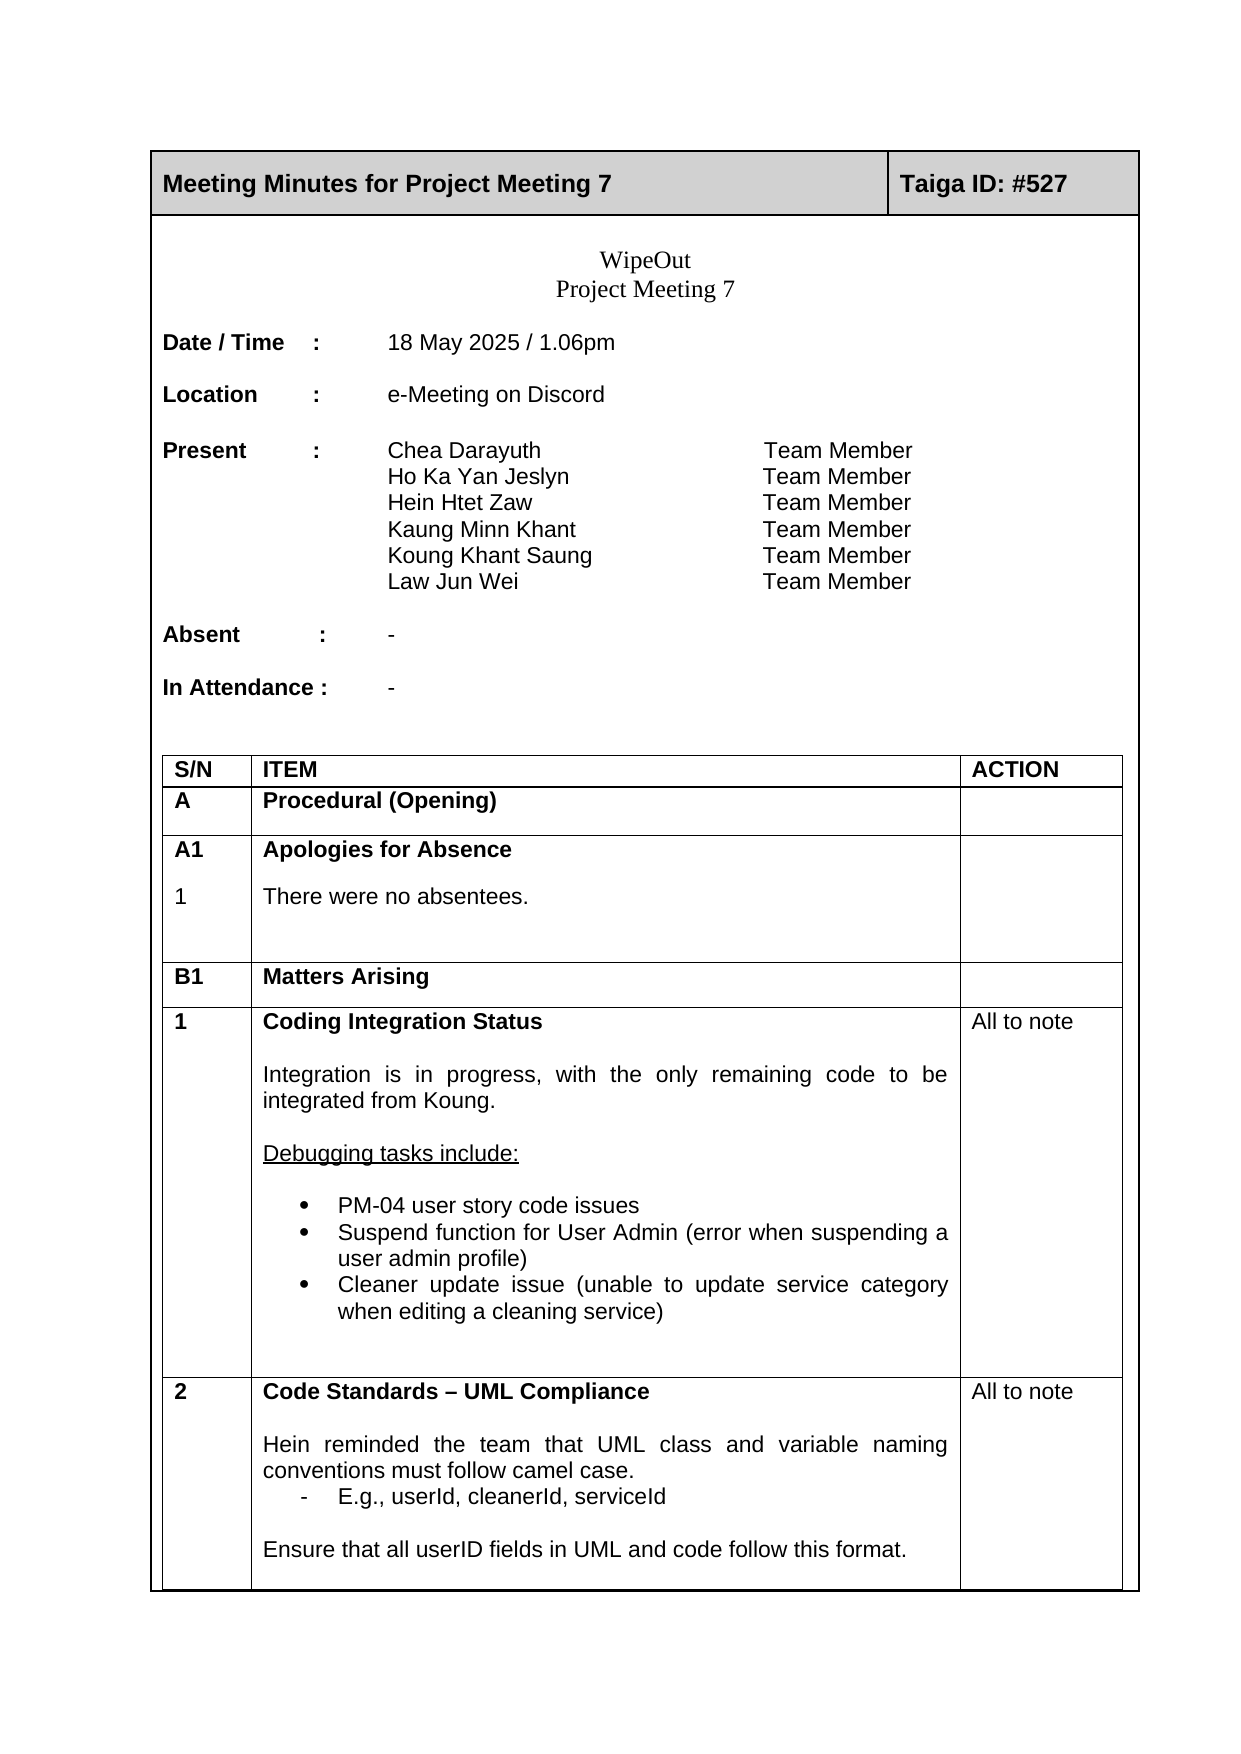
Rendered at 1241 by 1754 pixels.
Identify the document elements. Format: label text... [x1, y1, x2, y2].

table_header Meeting Minutes for Project Meeting 7 [152, 152, 887, 214]
table_header Taiga ID: #527 [889, 152, 1138, 214]
